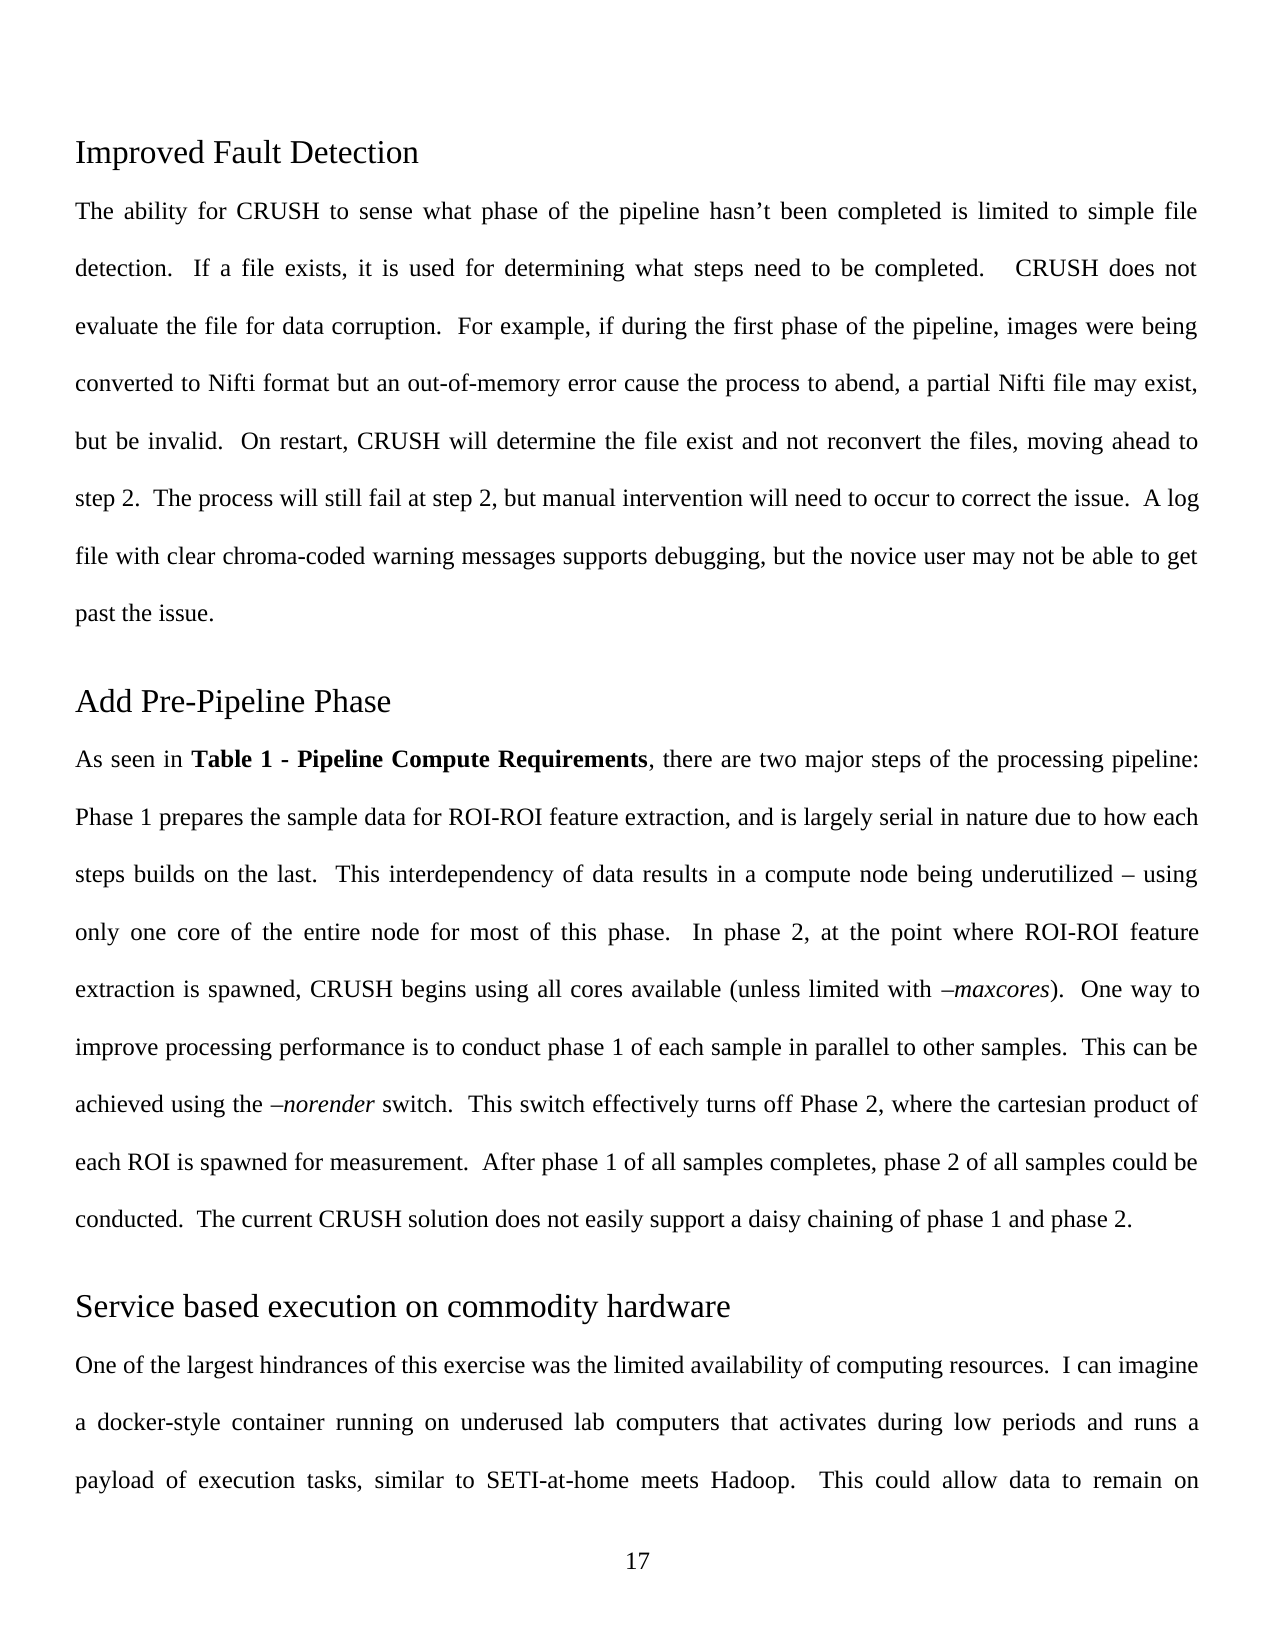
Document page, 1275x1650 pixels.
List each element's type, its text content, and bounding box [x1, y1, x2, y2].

subtitle Service based execution on commodity hardware [75, 1287, 1200, 1325]
subtitle Add Pre-Pipeline Phase [75, 681, 1200, 719]
subtitle Improved Fault Detection [75, 132, 1200, 171]
text The ability for CRUSH to sense what phase of the pipeline hasn’t been completed is limited to simple file detection. If a file exists, it is used for determining what steps need to be completed. CRUSH does not evaluate the file for data corruption. For example, if during the first phase of the pipeline, images were being converted to Nifti format but an out-of-memory error cause the process to abend, a partial Nifti file may exist, but be invalid. On restart, CRUSH will determine the file exist and not reconvert the files, moving ahead to step 2. The process will still fail at step 2, but manual intervention will need to occur to correct the issue. A log file with clear chroma-coded warning messages supports debugging, but the novice user may not be able to get past the issue. [75, 196, 1200, 627]
text As seen in Table 1 - Pipeline Compute Requirements, there are two major steps of the processing pipeline: Phase 1 prepares the sample data for ROI-ROI feature extraction, and is largely serial in nature due to how each steps builds on the last. This interdependency of data results in a compute node being underutilized – using only one core of the entire node for most of this phase. In phase 2, at the point where ROI-ROI feature extraction is spawned, CRUSH begins using all cores available (unless limited with –maxcores). One way to improve processing performance is to conduct phase 1 of each sample in parallel to other samples. This can be achieved using the –norender switch. This switch effectively turns off Phase 2, where the cartesian product of each ROI is spawned for measurement. After phase 1 of all samples completes, phase 2 of all samples could be conducted. The current CRUSH solution does not easily support a daisy chaining of phase 1 and phase 2. [75, 744, 1200, 1233]
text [75, 1350, 1200, 1494]
